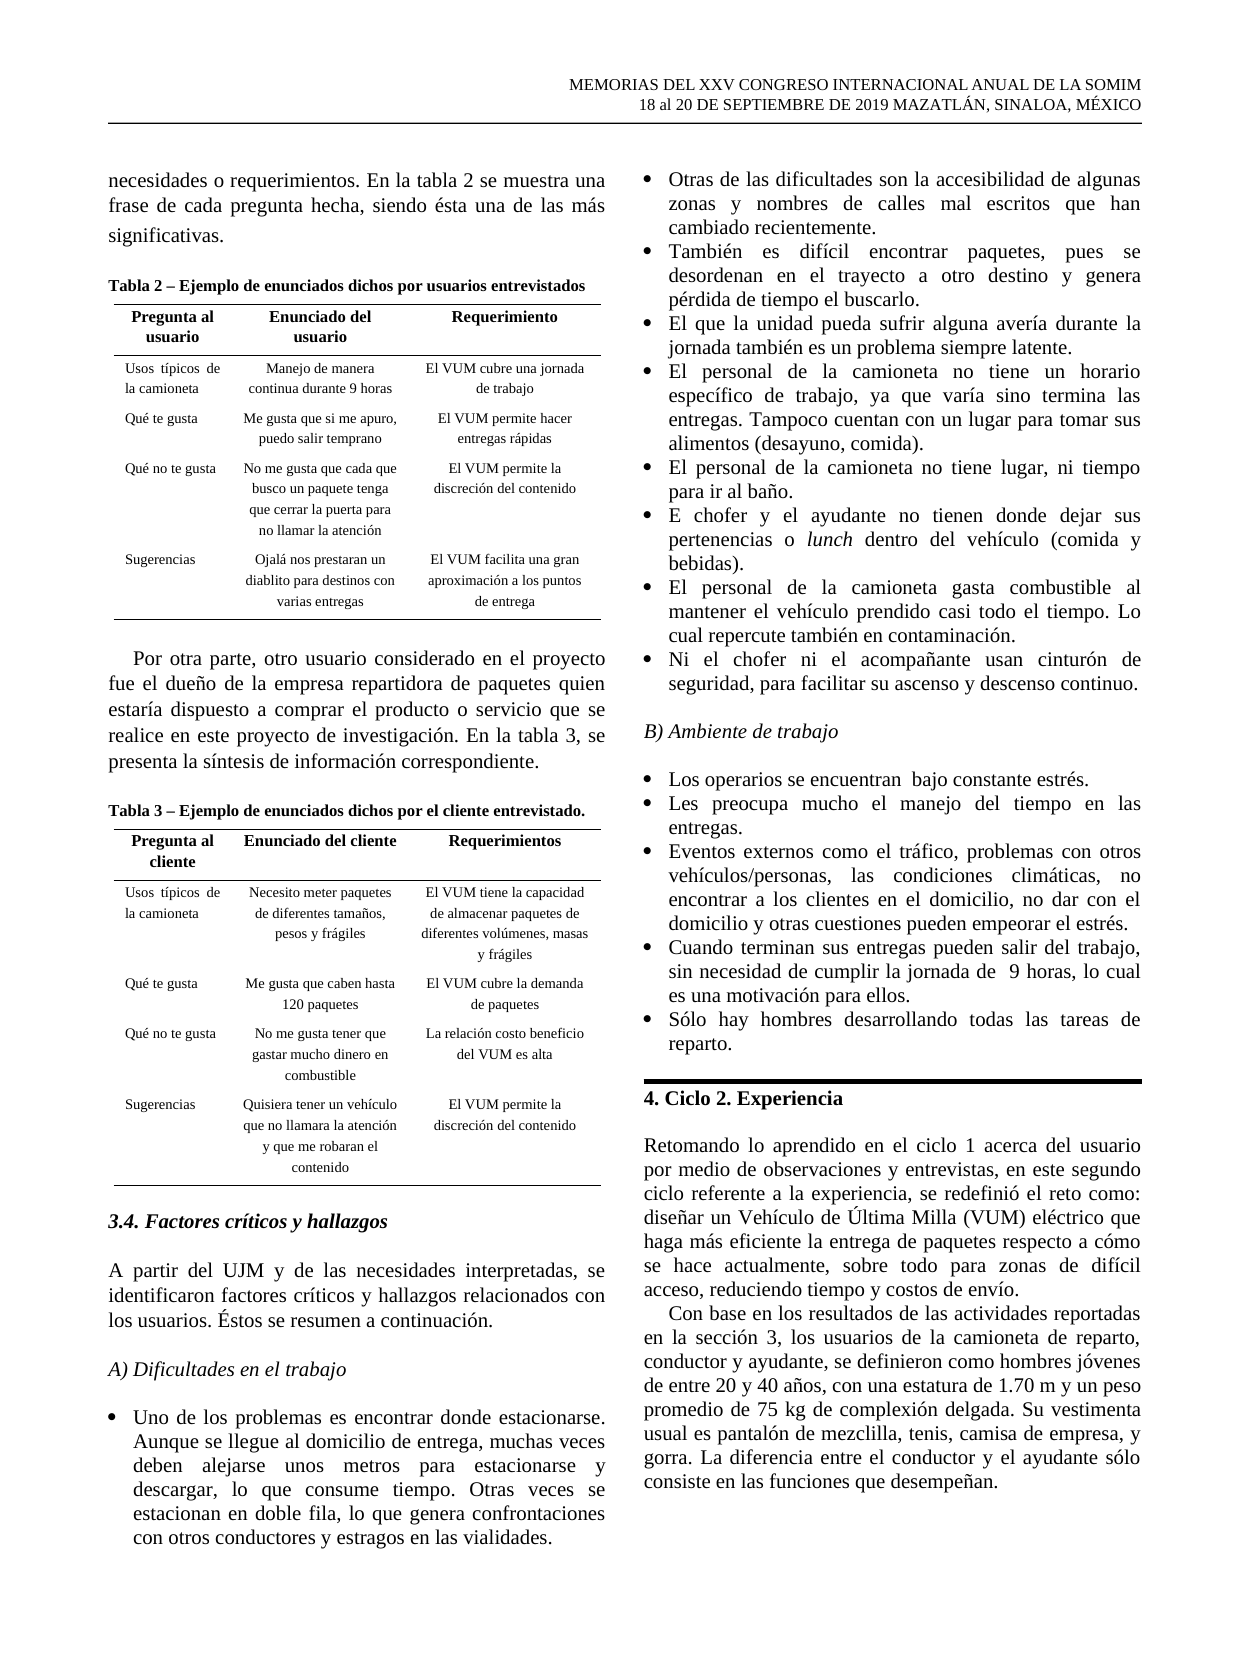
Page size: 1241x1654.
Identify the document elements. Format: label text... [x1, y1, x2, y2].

table_cell Qué te gusta [114, 972, 231, 1022]
table_cell No me gusta que cada que busco un paquete tenga que cerrar la puerta para no llamar la atención [231, 456, 409, 548]
table_cell Qué te gusta [114, 406, 231, 456]
list Otras de las dificultades son la accesibilidad de algunas zonas y nombres de calles mal escritos que han cambiado recientemente. [643, 168, 1142, 239]
text Ciclo 2. Experiencia [643, 1080, 1142, 1110]
list B) Ambiente de trabajo [643, 719, 1142, 744]
text Con base en los resultados de las actividades reportadas en la sección 3, los usuarios de la camioneta de reparto, conductor y ayudante, se definieron como hombres jóvenes de entre 20 y 40 años, con una estatura de 1.70 m y un peso promedio de 75 kg de complexión delgada. Su vestimenta usual es pantalón de mezclilla, tenis, camisa de empresa, y gorra. La diferencia entre el conductor y el ayudante sólo consiste en las funciones que desempeñan. [643, 1301, 1142, 1493]
list Uno de los problemas es encontrar donde estacionarse. Aunque se llegue al domicilio de entrega, muchas veces deben alejarse unos metros para estacionarse y descargar, lo que consume tiempo. Otras veces se estacionan en doble fila, lo que genera confrontaciones con otros conductores y estragos en las vialidades. [108, 1406, 606, 1549]
table_cell El VUM permite hacer entregas rápidas [409, 406, 601, 456]
text Por otra parte, otro usuario considerado en el proyecto fue el dueño de la empresa repartidora de paquetes quien estaría dispuesto a comprar el producto o servicio que se realice en este proyecto de investigación. En la tabla 3, se presenta la síntesis de información correspondiente. [108, 646, 606, 773]
table_cell Sugerencias [114, 1093, 231, 1185]
list Les preocupa mucho el manejo del tiempo en las entregas. [643, 792, 1142, 839]
table_cell La relación costo beneficio del VUM es alta [409, 1022, 601, 1093]
table_cell Manejo de manera continua durante 9 horas [231, 356, 409, 406]
table_cell Necesito meter paquetes de diferentes tamaños, pesos y frágiles [231, 881, 409, 972]
list A partir del UJM y de las necesidades interpretadas, se identificaron factores críticos y hallazgos relacionados con los usuarios. Éstos se resumen a continuación. [108, 1258, 606, 1333]
text Retomando lo aprendido en el ciclo 1 acerca del usuario por medio de observaciones y entrevistas, en este segundo ciclo referente a la experiencia, se redefinió el reto como: diseñar un Vehículo de Última Milla (VUM) eléctrico que haga más eficiente la entrega de paquetes respecto a cómo se hace actualmente, sobre todo para zonas de difícil acceso, reduciendo tiempo y costos de envío. [643, 1134, 1142, 1301]
list Factores críticos y hallazgos [108, 1210, 606, 1234]
table_cell Usos típicos de la camioneta [114, 881, 231, 972]
table_cell Qué no te gusta [114, 1022, 231, 1093]
table_header Enunciado del cliente [231, 830, 409, 879]
table_cell Ojalá nos prestaran un diablito para destinos con varias entregas [231, 548, 409, 619]
list Ni el chofer ni el acompañante usan cinturón de seguridad, para facilitar su ascenso y descenso continuo. [643, 647, 1142, 695]
list El personal de la camioneta no tiene lugar, ni tiempo para ir al baño. [643, 455, 1142, 503]
table_cell El VUM permite la discreción del contenido [409, 1093, 601, 1185]
table_cell El VUM permite la discreción del contenido [409, 456, 601, 548]
list E chofer y el ayudante no tienen donde dejar sus pertenencias o lunch dentro del vehículo (comida y bebidas). [643, 503, 1142, 575]
text Tabla 2 – Ejemplo de enunciados dichos por usuarios entrevistados [108, 275, 606, 296]
table_header Pregunta al cliente [114, 830, 231, 879]
list El personal de la camioneta no tiene un horario específico de trabajo, ya que varía sino termina las entregas. Tampoco cuentan con un lugar para tomar sus alimentos (desayuno, comida). [643, 359, 1142, 455]
list El personal de la camioneta gasta combustible al mantener el vehículo prendido casi todo el tiempo. Lo cual repercute también en contaminación. [643, 575, 1142, 647]
table_cell Me gusta que caben hasta 120 paquetes [231, 972, 409, 1022]
table_cell El VUM facilita una gran aproximación a los puntos de entrega [409, 548, 601, 619]
table_cell No me gusta tener que gastar mucho dinero en combustible [231, 1022, 409, 1093]
list Cuando terminan sus entregas pueden salir del trabajo, sin necesidad de cumplir la jornada de 9 horas, lo cual es una motivación para ellos. [643, 935, 1142, 1007]
list También es difícil encontrar paquetes, pues se desordenan en el trayecto a otro destino y genera pérdida de tiempo el buscarlo. [643, 239, 1142, 311]
list Sólo hay hombres desarrollando todas las tareas de reparto. [643, 1007, 1142, 1055]
table_header Requerimientos [409, 830, 601, 879]
list Eventos externos como el tráfico, problemas con otros vehículos/personas, las condiciones climáticas, no encontrar a los clientes en el domicilio, no dar con el domicilio y otras cuestiones pueden empeorar el estrés. [643, 839, 1142, 935]
table_cell El VUM tiene la capacidad de almacenar paquetes de diferentes volúmenes, masas y frágiles [409, 881, 601, 972]
table_cell Qué no te gusta [114, 456, 231, 548]
text Tabla 3 – Ejemplo de enunciados dichos por el cliente entrevistado. [108, 799, 606, 820]
table_header Enunciado del usuario [231, 305, 409, 355]
table_cell El VUM cubre la demanda de paquetes [409, 972, 601, 1022]
table_cell Me gusta que si me apuro, puedo salir temprano [231, 406, 409, 456]
table_cell Quisiera tener un vehículo que no llamara la atención y que me robaran el contenido [231, 1093, 409, 1185]
table_cell Sugerencias [114, 548, 231, 619]
table_header Pregunta al usuario [114, 305, 231, 355]
list El que la unidad pueda sufrir alguna avería durante la jornada también es un problema siempre latente. [643, 311, 1142, 359]
table_header Requerimiento [409, 305, 601, 355]
list A) Dificultades en el trabajo [108, 1357, 606, 1382]
table_cell El VUM cubre una jornada de trabajo [409, 356, 601, 406]
list Los operarios se encuentran bajo constante estrés. [643, 768, 1142, 792]
table_cell Usos típicos de la camioneta [114, 356, 231, 406]
